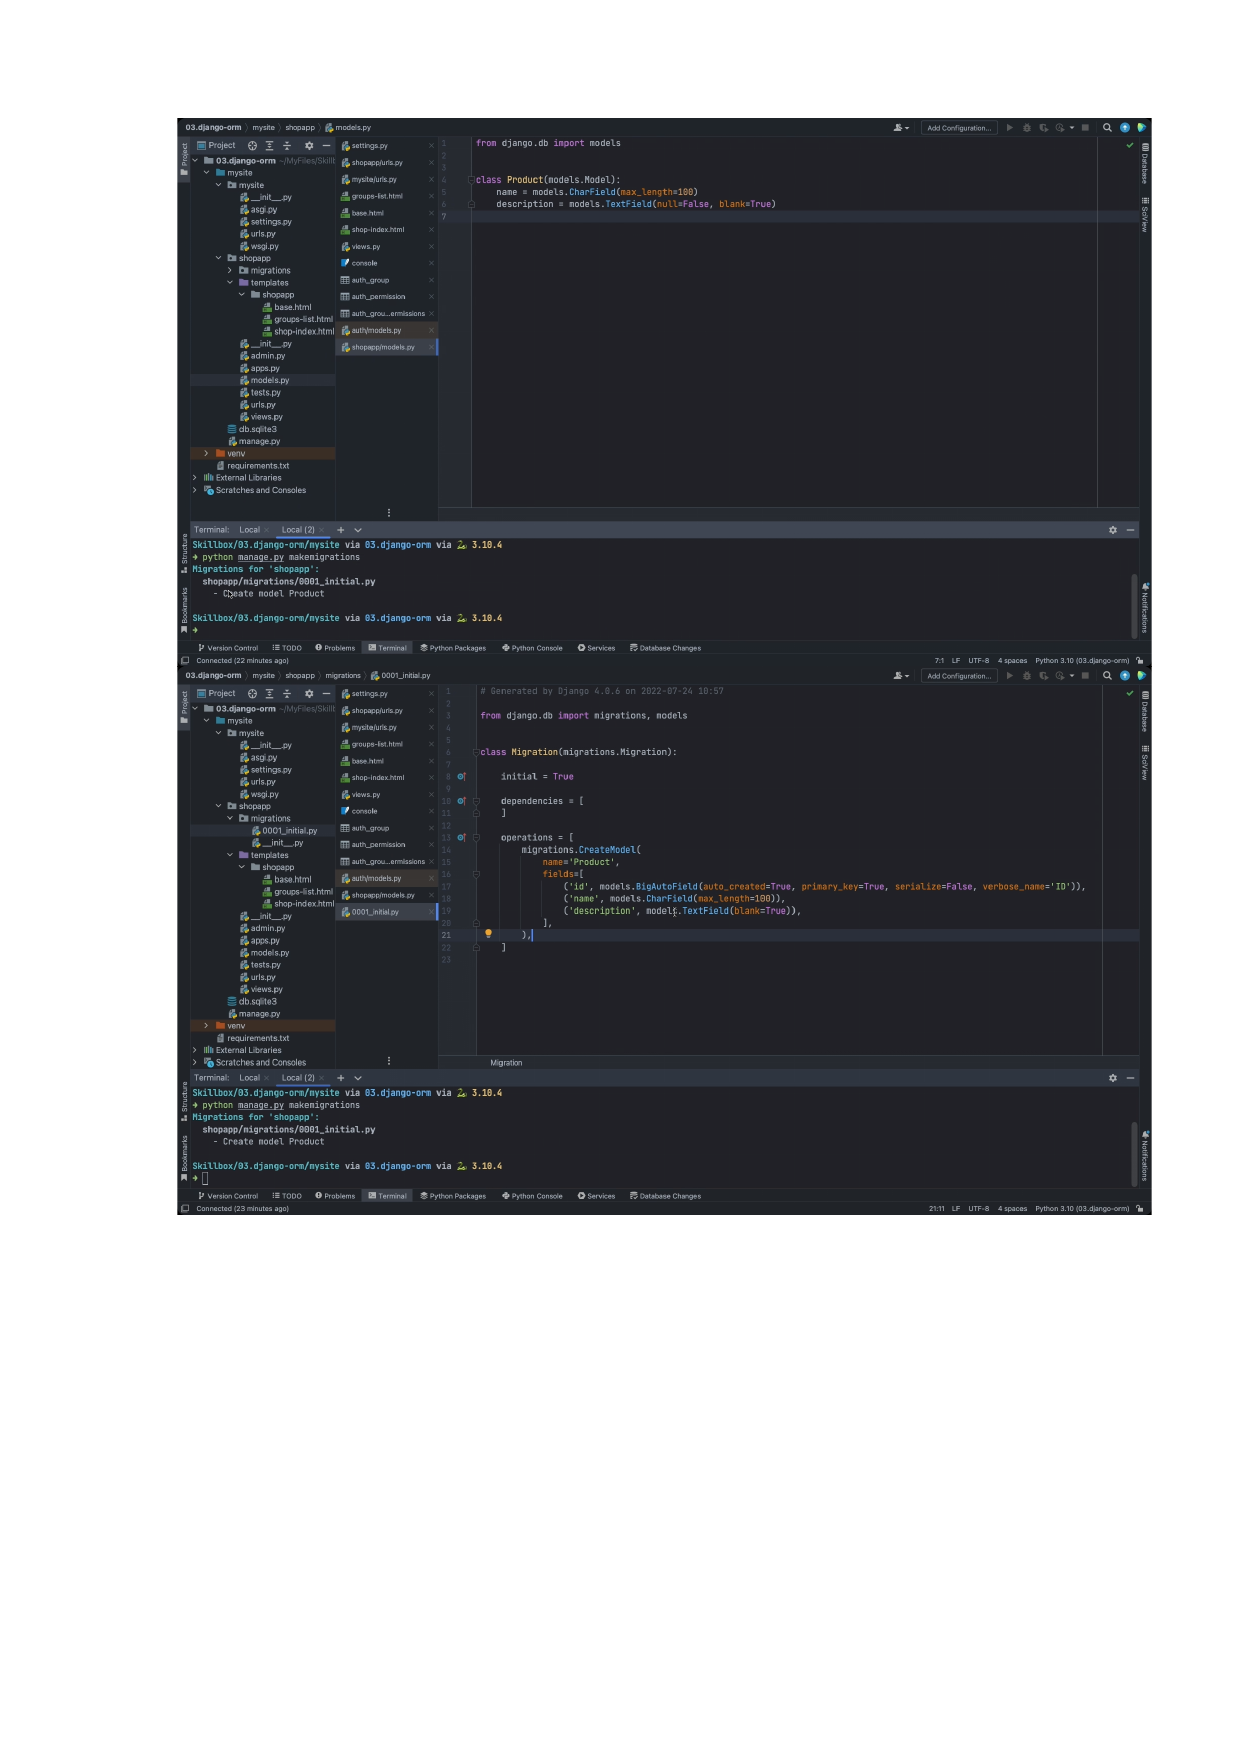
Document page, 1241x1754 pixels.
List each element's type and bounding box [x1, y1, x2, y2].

picture [177, 118, 1152, 1215]
